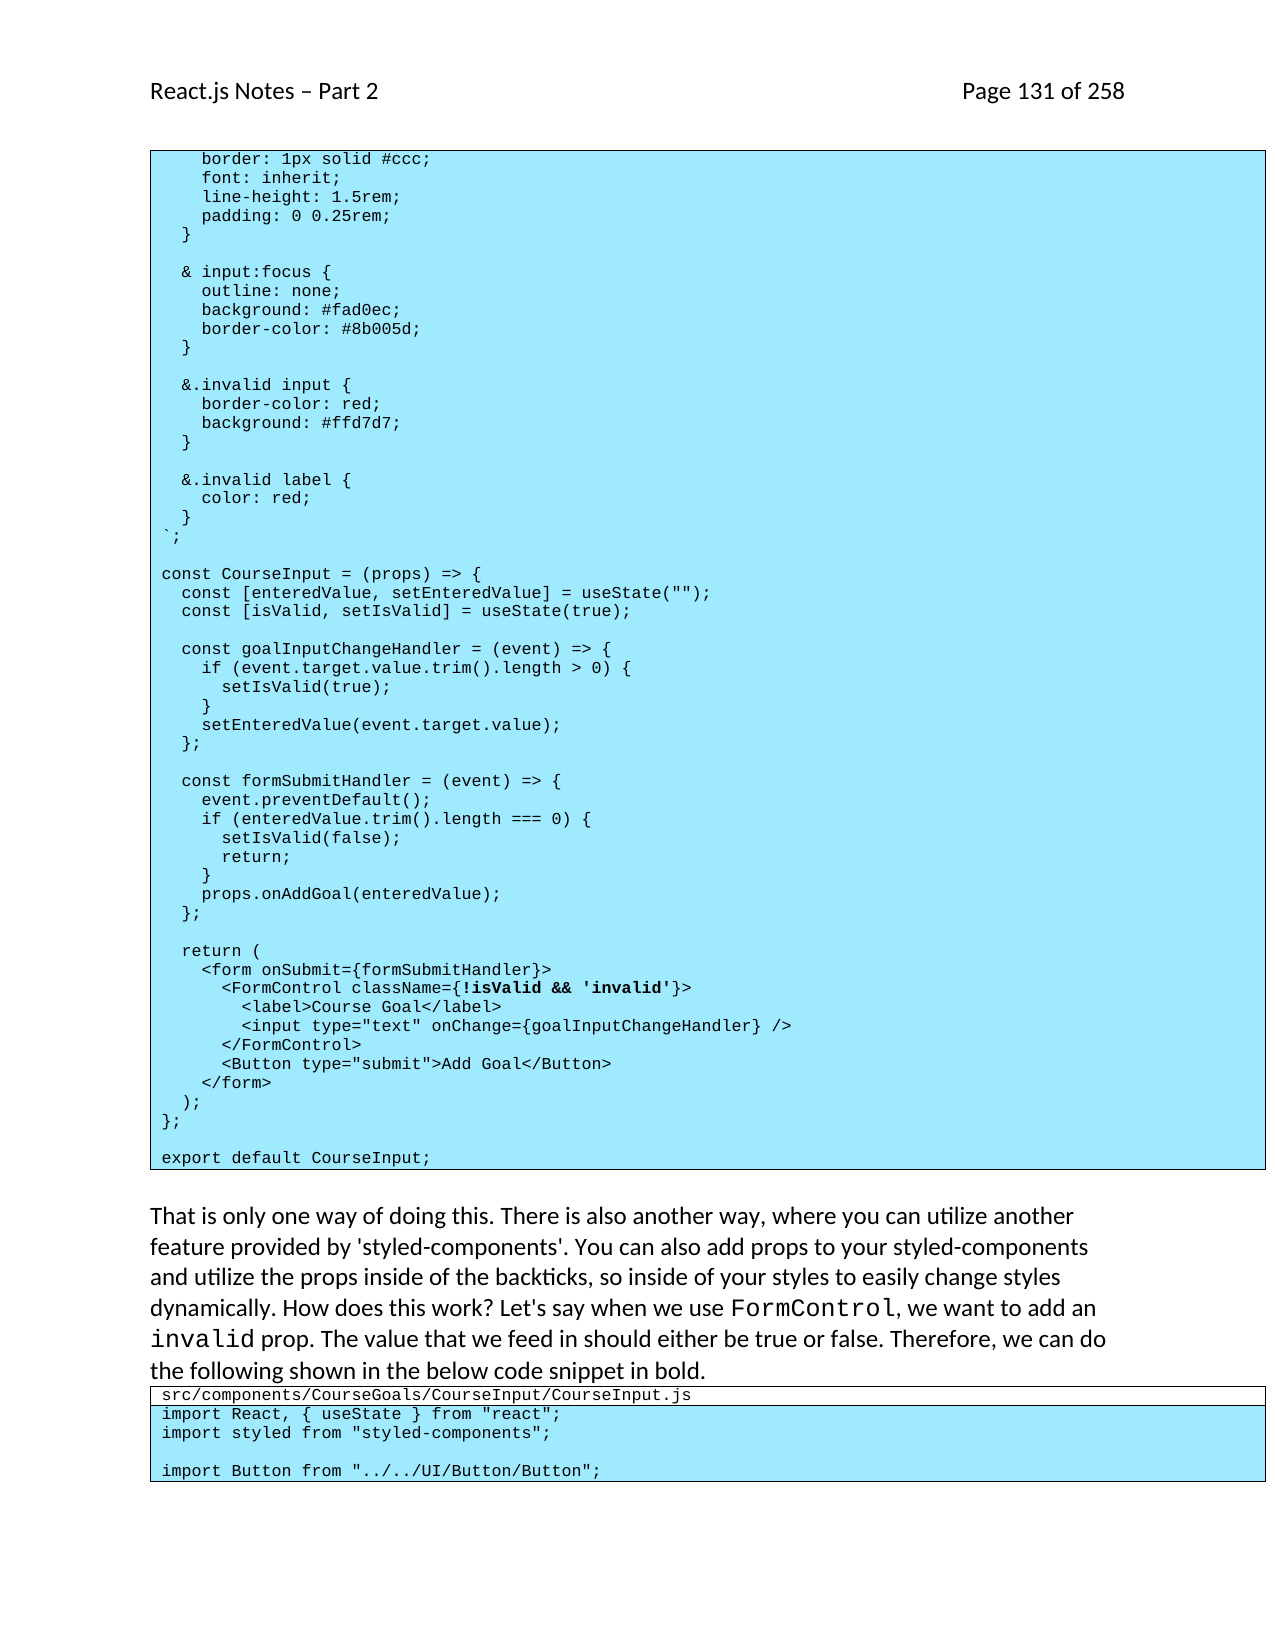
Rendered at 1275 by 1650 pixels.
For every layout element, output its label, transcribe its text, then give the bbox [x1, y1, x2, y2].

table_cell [151, 151, 1265, 1169]
text That is only one way of doing this. There is also another way, where you can utilize another feature provided by 'styled-components'. You can also add props to your styled-components and utilize the props inside of the backticks, so inside of your styles to easily change styles dynamically. How does this work? Let's say when we use FormControl, we want to add an invalid prop. The value that we feed in should either be true or false. Therefore, we can do the following shown in the below code snippet in bold. [150, 1200, 1125, 1386]
table_header src/components/CourseGoals/CourseInput/CourseInput.js [151, 1387, 1265, 1405]
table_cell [151, 1406, 1265, 1481]
